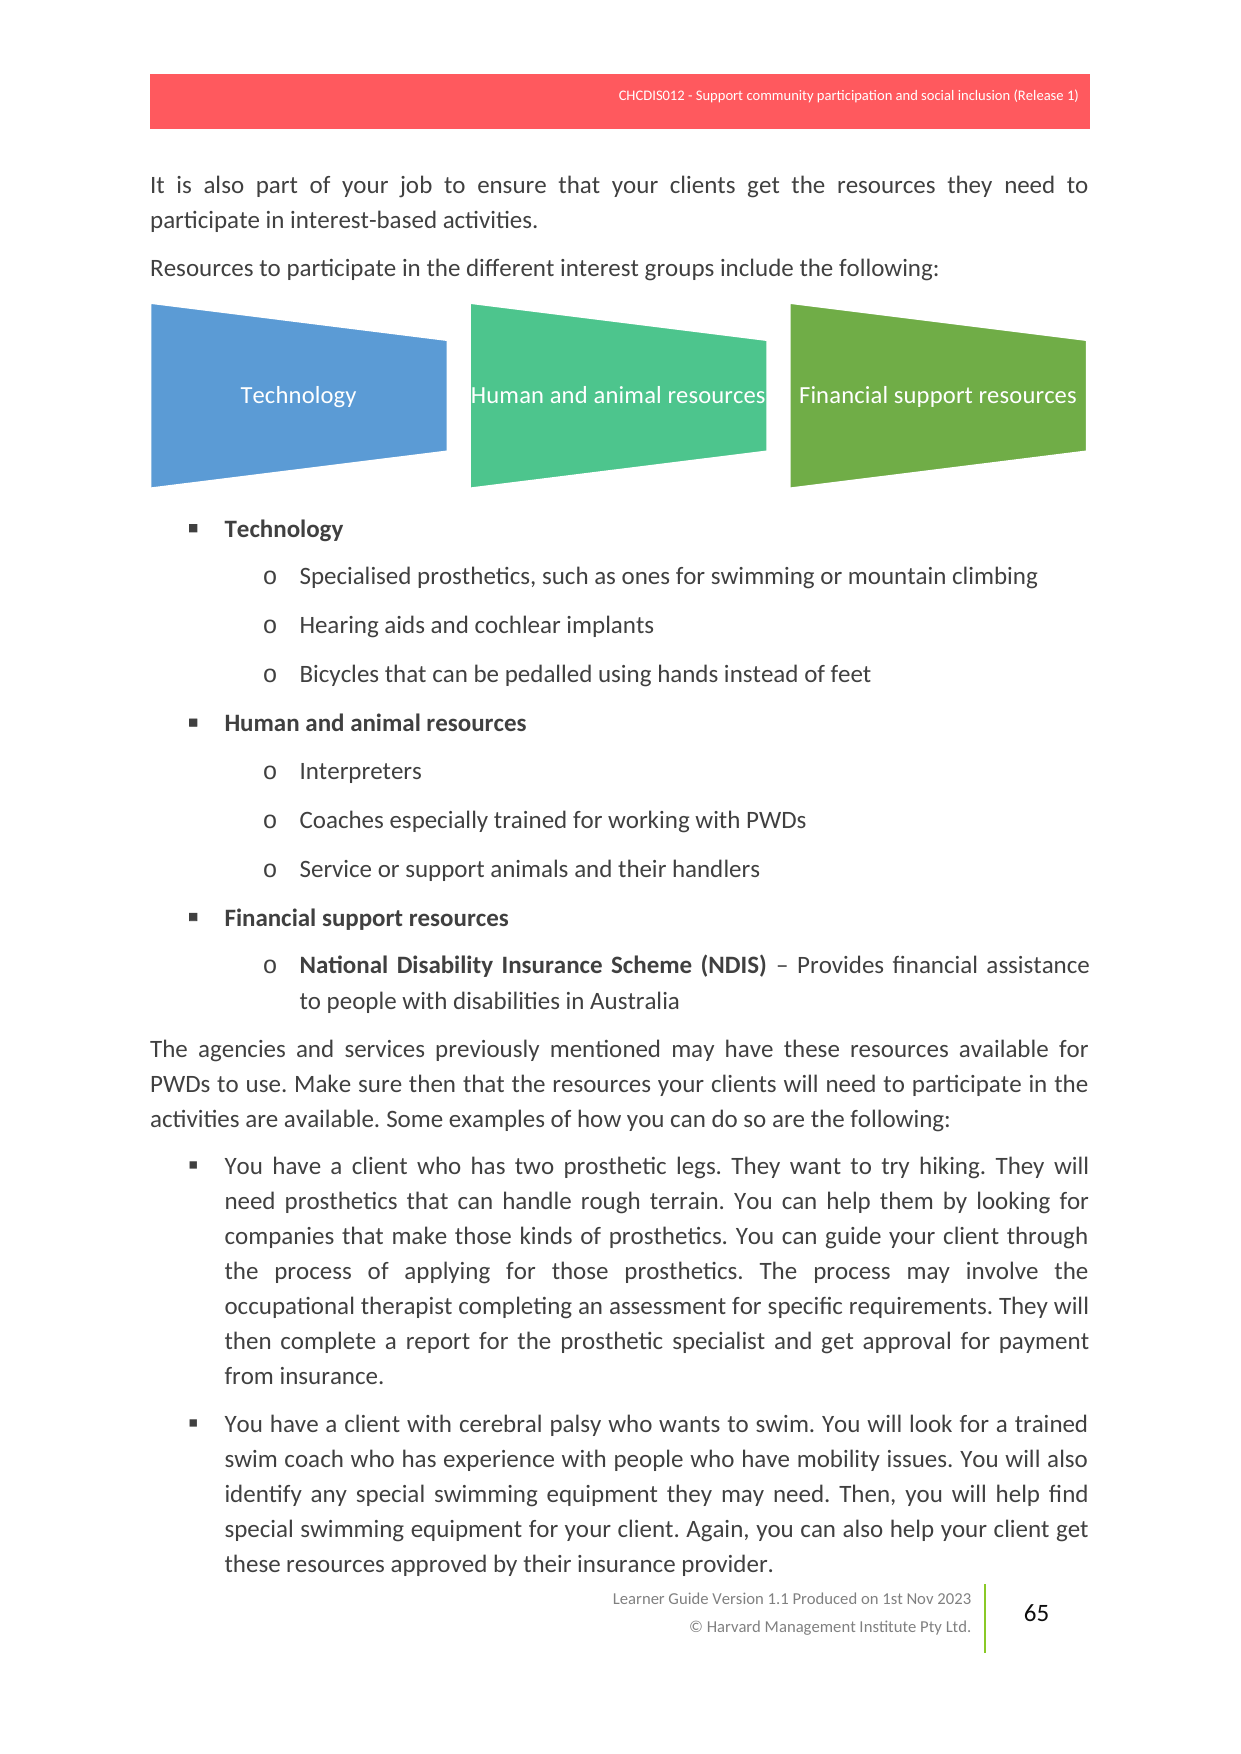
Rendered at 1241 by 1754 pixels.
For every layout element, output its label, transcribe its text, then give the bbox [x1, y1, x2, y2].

text It is also part of your job to ensure that your clients get the resources they need to participate in interest-based activities. [150, 169, 1090, 235]
list Interpreters [262, 755, 1090, 787]
list You have a client with cerebral palsy who wants to swim. You will look for a trained swim coach who has experience with people who have mobility issues. You will also identify any special swimming equipment they may need. Then, you will help find special swimming equipment for your client. Again, you can also help your client get these resources approved by their insurance provider. [187, 1408, 1090, 1578]
list You have a client who has two prosthetic legs. They want to try hiking. They will need prosthetics that can handle rough terrain. You can help them by looking for companies that make those kinds of prosthetics. You can guide your client through the process of applying for those prosthetics. The process may involve the occupational therapist completing an assessment for specific requirements. They will then complete a report for the prosthetic specialist and get approval for payment from insurance. [187, 1151, 1090, 1391]
list Technology [187, 513, 1090, 543]
list Hearing aids and cochlear implants [262, 609, 1090, 641]
list Financial support resources [187, 902, 1090, 932]
text The agencies and services previously mentioned may have these resources available for PWDs to use. Make sure then that the resources your clients will need to participate in the activities are available. Some examples of how you can do so are the following: [150, 1033, 1090, 1133]
list Coaches especially trained for working with PWDs [262, 804, 1090, 836]
list Specialised prosthetics, such as ones for swimming or mountain climbing [262, 561, 1090, 592]
list Bicycles that can be pedalled using hands instead of feet [262, 658, 1090, 690]
list Human and animal resources [187, 707, 1090, 738]
list Service or support animals and their handlers [262, 853, 1090, 884]
list National Disability Insurance Scheme (NDIS) – Provides financial assistance to people with disabilities in Australia [262, 949, 1090, 1016]
text Resources to participate in the different interest groups include the following: [150, 252, 1090, 282]
